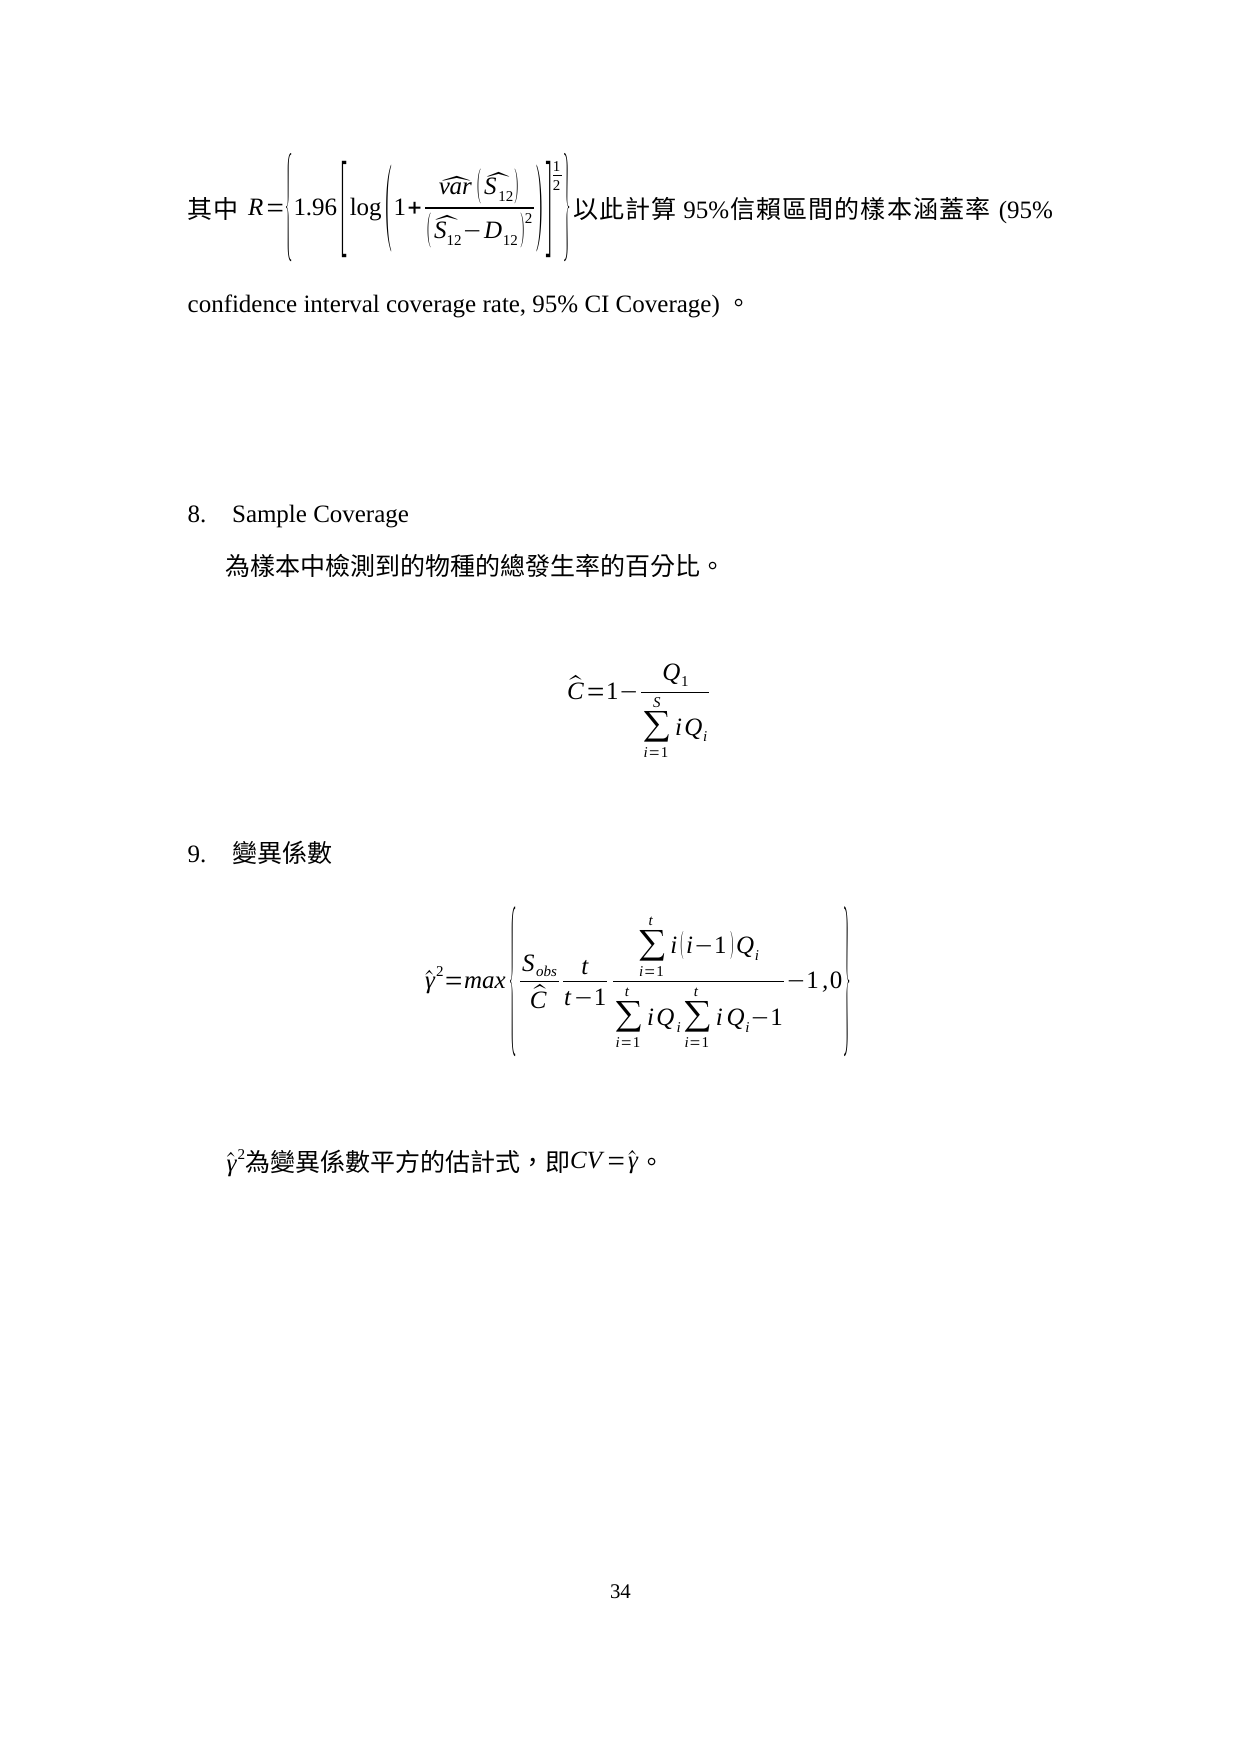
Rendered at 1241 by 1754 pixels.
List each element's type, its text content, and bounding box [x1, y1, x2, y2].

list 為變異係數平方的估計式，即。 [225, 1142, 1053, 1179]
list Sample Coverage [187, 494, 1053, 532]
list 變異係數 [187, 832, 1053, 870]
text 其中 以此計算95%信賴區間的樣本涵蓋率 (95% confidence interval coverage rate, 95% CI Coverage) 。 [187, 152, 1053, 321]
text 為樣本中檢測到的物種的總發生率的百分比。 [187, 546, 1053, 584]
